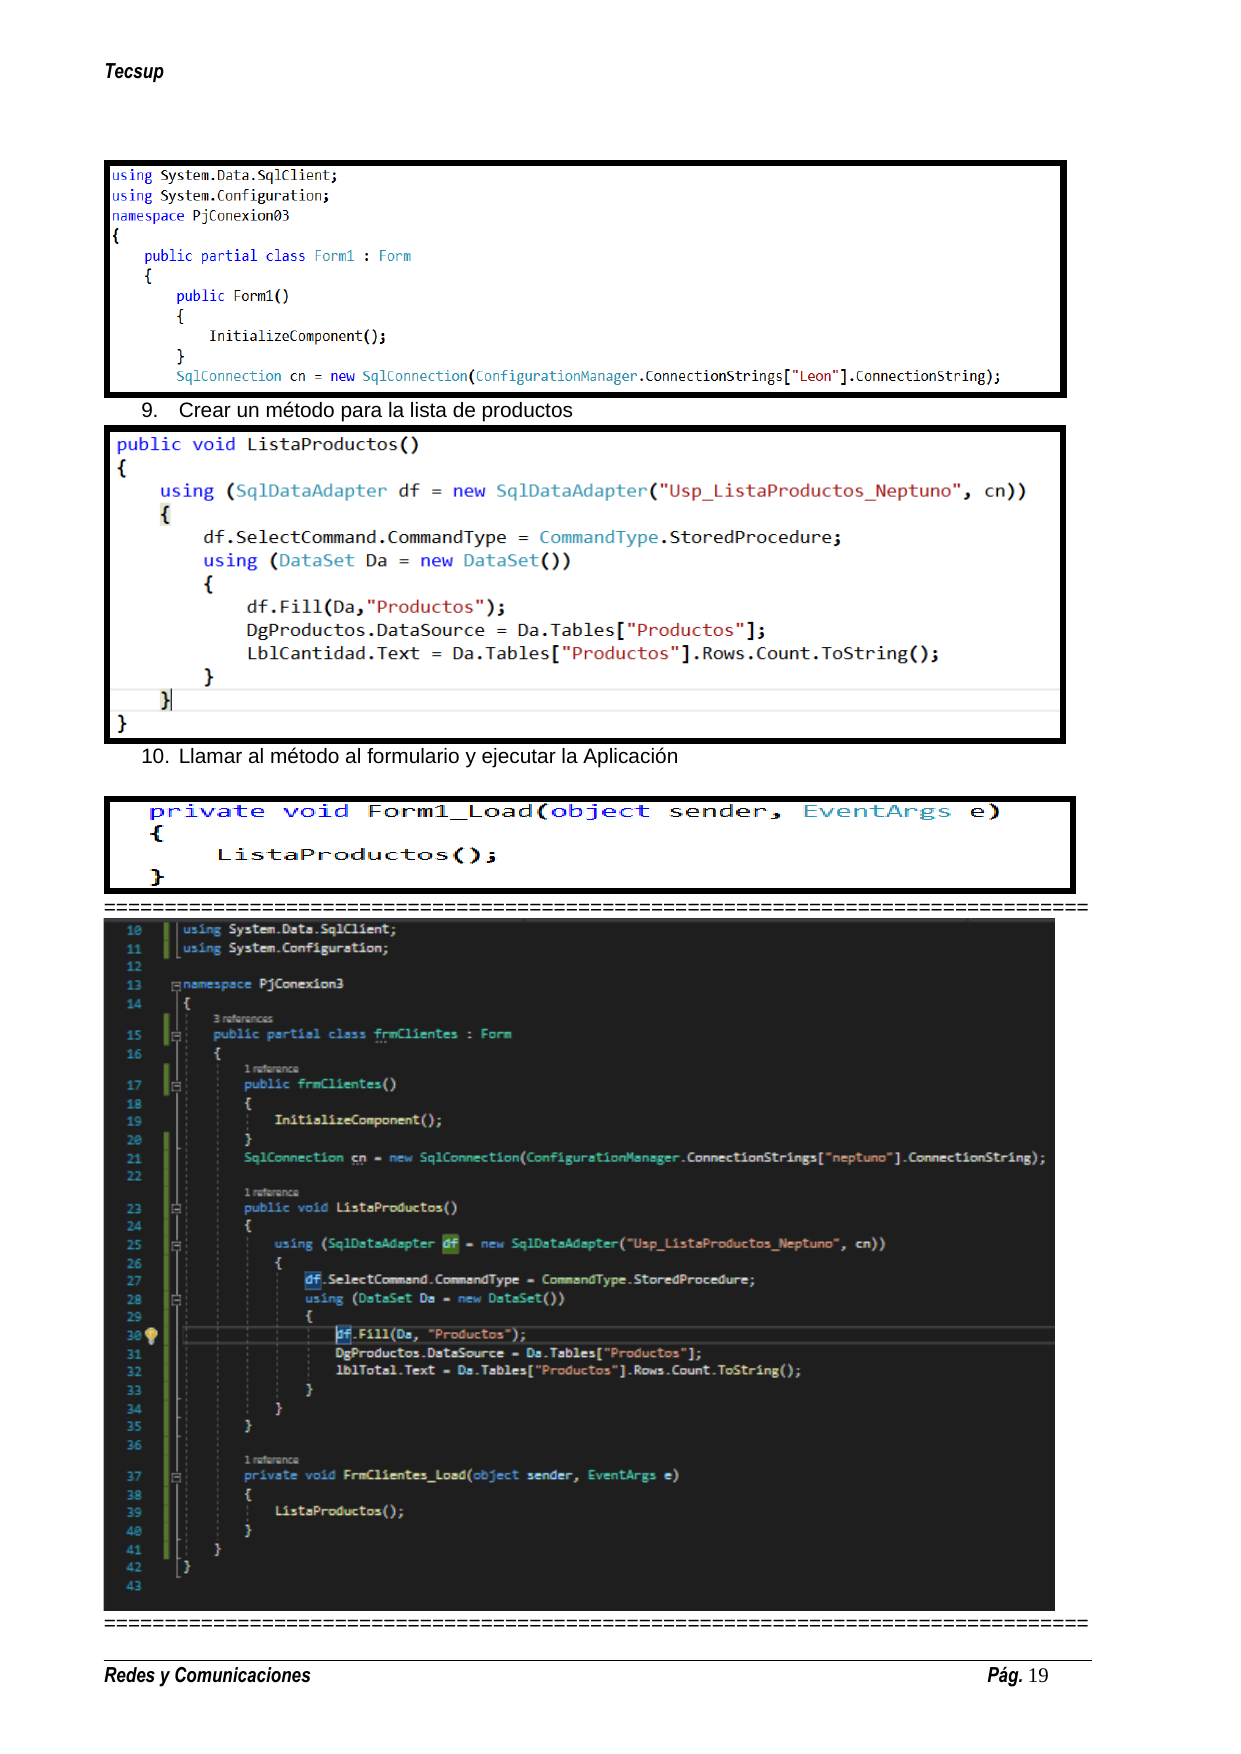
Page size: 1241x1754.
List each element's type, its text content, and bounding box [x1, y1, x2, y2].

list Llamar al método al formulario y ejecutar la Aplicación [141, 744, 1092, 768]
list Crear un método para la lista de productos [141, 398, 1092, 422]
picture [110, 166, 1060, 392]
picture [110, 432, 1060, 738]
picture [103, 918, 1055, 1611]
picture [110, 802, 1070, 888]
text ================================================================================= [103, 1611, 1092, 1635]
